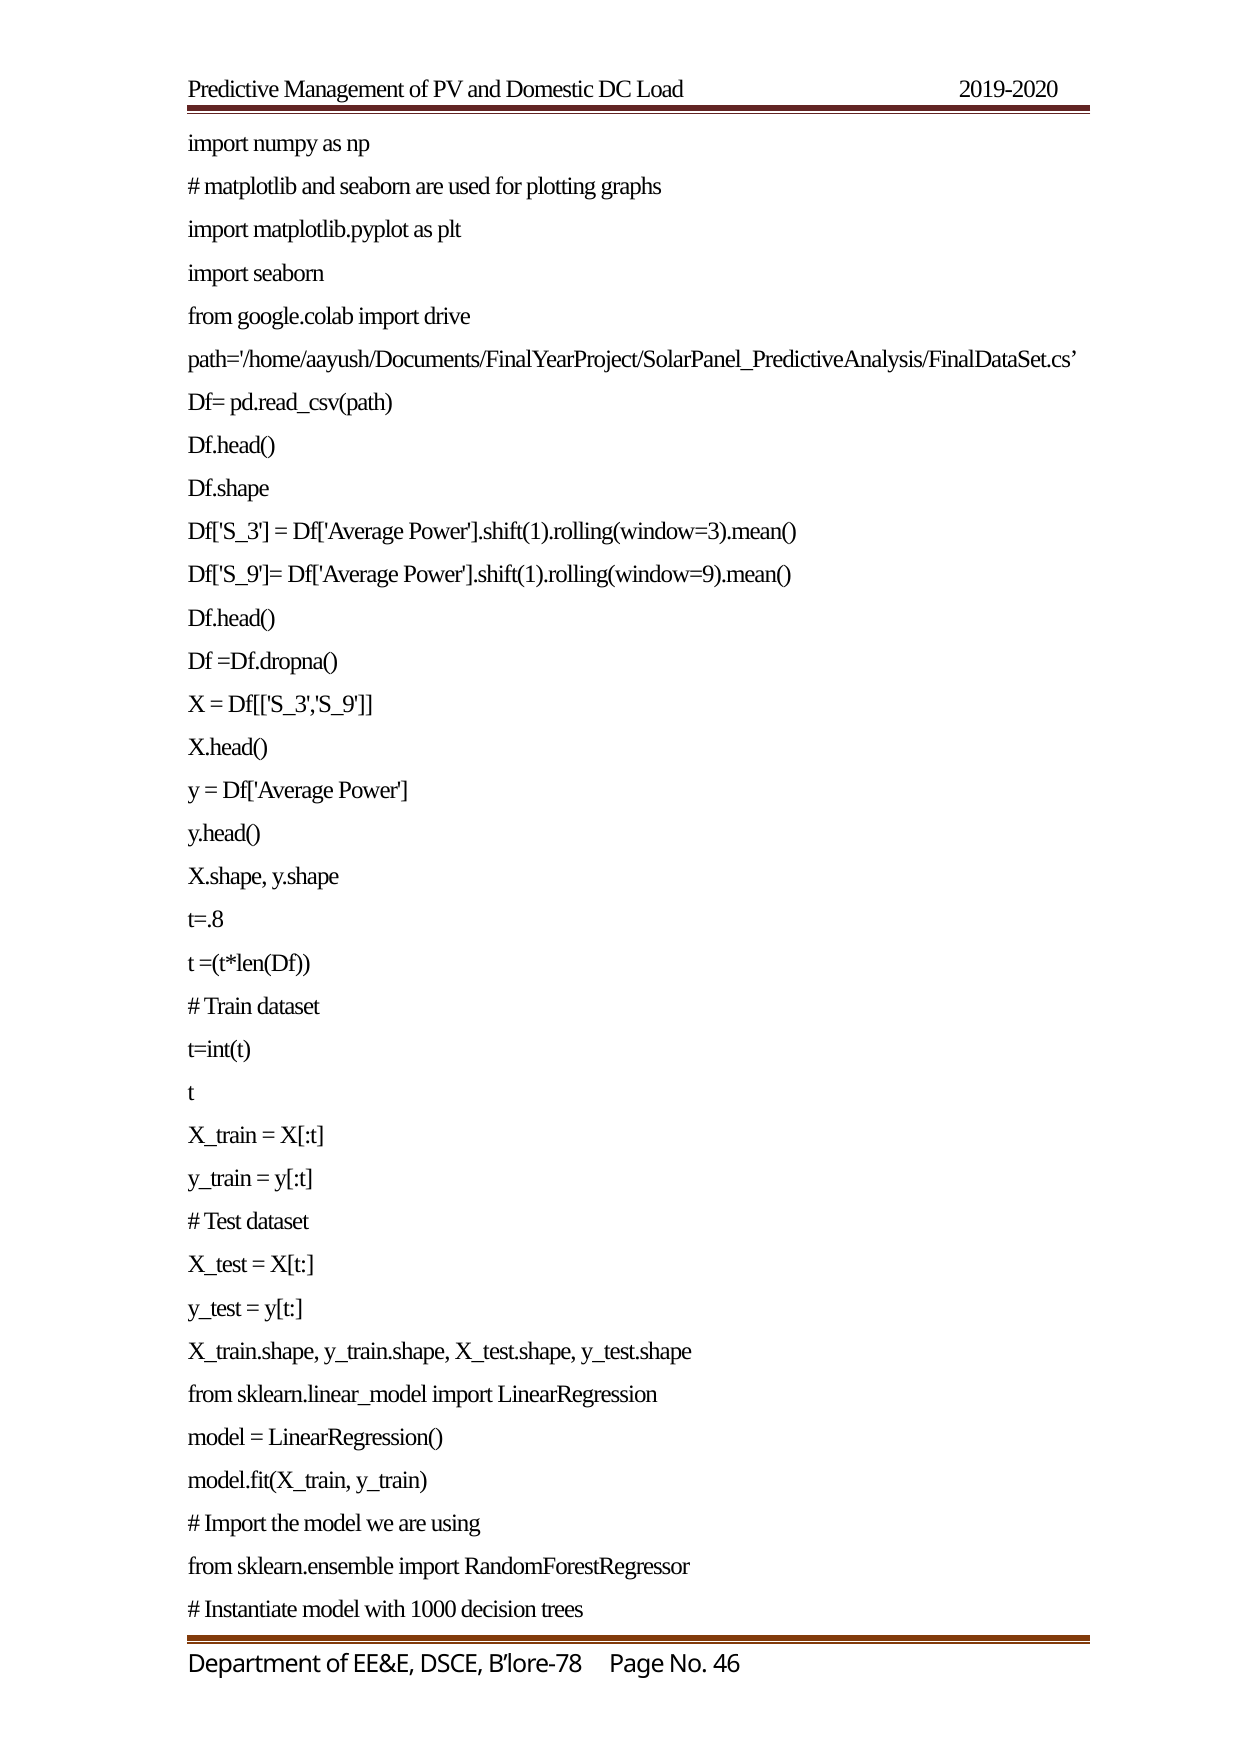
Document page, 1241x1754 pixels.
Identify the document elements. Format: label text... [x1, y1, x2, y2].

text y_test = y[t:] [187, 1293, 1090, 1321]
text import matplotlib.pyplot as plt [187, 214, 1090, 243]
text # Train dataset [187, 991, 1090, 1019]
text Df= pd.read_csv(path) [187, 387, 1090, 416]
text y_train = y[:t] [187, 1163, 1090, 1192]
text import seaborn [187, 258, 1090, 286]
text model.fit(X_train, y_train) [187, 1465, 1090, 1494]
text from sklearn.ensemble import RandomForestRegressor [187, 1551, 1090, 1580]
text # Instantiate model with 1000 decision trees [187, 1594, 1090, 1623]
text Df =Df.dropna() [187, 646, 1090, 674]
text Df['S_3'] = Df['Average Power'].shift(1).rolling(window=3).mean() [187, 516, 1090, 545]
text from google.colab import drive [187, 301, 1090, 329]
text X_train.shape, y_train.shape, X_test.shape, y_test.shape [187, 1336, 1090, 1364]
text from sklearn.linear_model import LinearRegression [187, 1379, 1090, 1408]
text X.head() [187, 732, 1090, 761]
text X_test = X[t:] [187, 1249, 1090, 1278]
text Df.shape [187, 473, 1090, 502]
text X_train = X[:t] [187, 1120, 1090, 1149]
text path='/home/aayush/Documents/FinalYearProject/SolarPanel_PredictiveAnalysis/FinalDataSet.cs’ [187, 344, 1090, 373]
text t [187, 1077, 1090, 1106]
text Df.head() [187, 603, 1090, 631]
text y = Df['Average Power'] [187, 775, 1090, 804]
text # Test dataset [187, 1206, 1090, 1235]
text t=int(t) [187, 1034, 1090, 1063]
text y.head() [187, 818, 1090, 847]
text Df.head() [187, 430, 1090, 459]
text # Import the model we are using [187, 1508, 1090, 1537]
text Df['S_9']= Df['Average Power'].shift(1).rolling(window=9).mean() [187, 559, 1090, 588]
text t =(t*len(Df)) [187, 948, 1090, 976]
text X.shape, y.shape [187, 861, 1090, 890]
text import numpy as np [187, 128, 1090, 157]
text # matplotlib and seaborn are used for plotting graphs [187, 171, 1090, 200]
text model = LinearRegression() [187, 1422, 1090, 1451]
text X = Df[['S_3','S_9']] [187, 689, 1090, 718]
text t=.8 [187, 904, 1090, 933]
